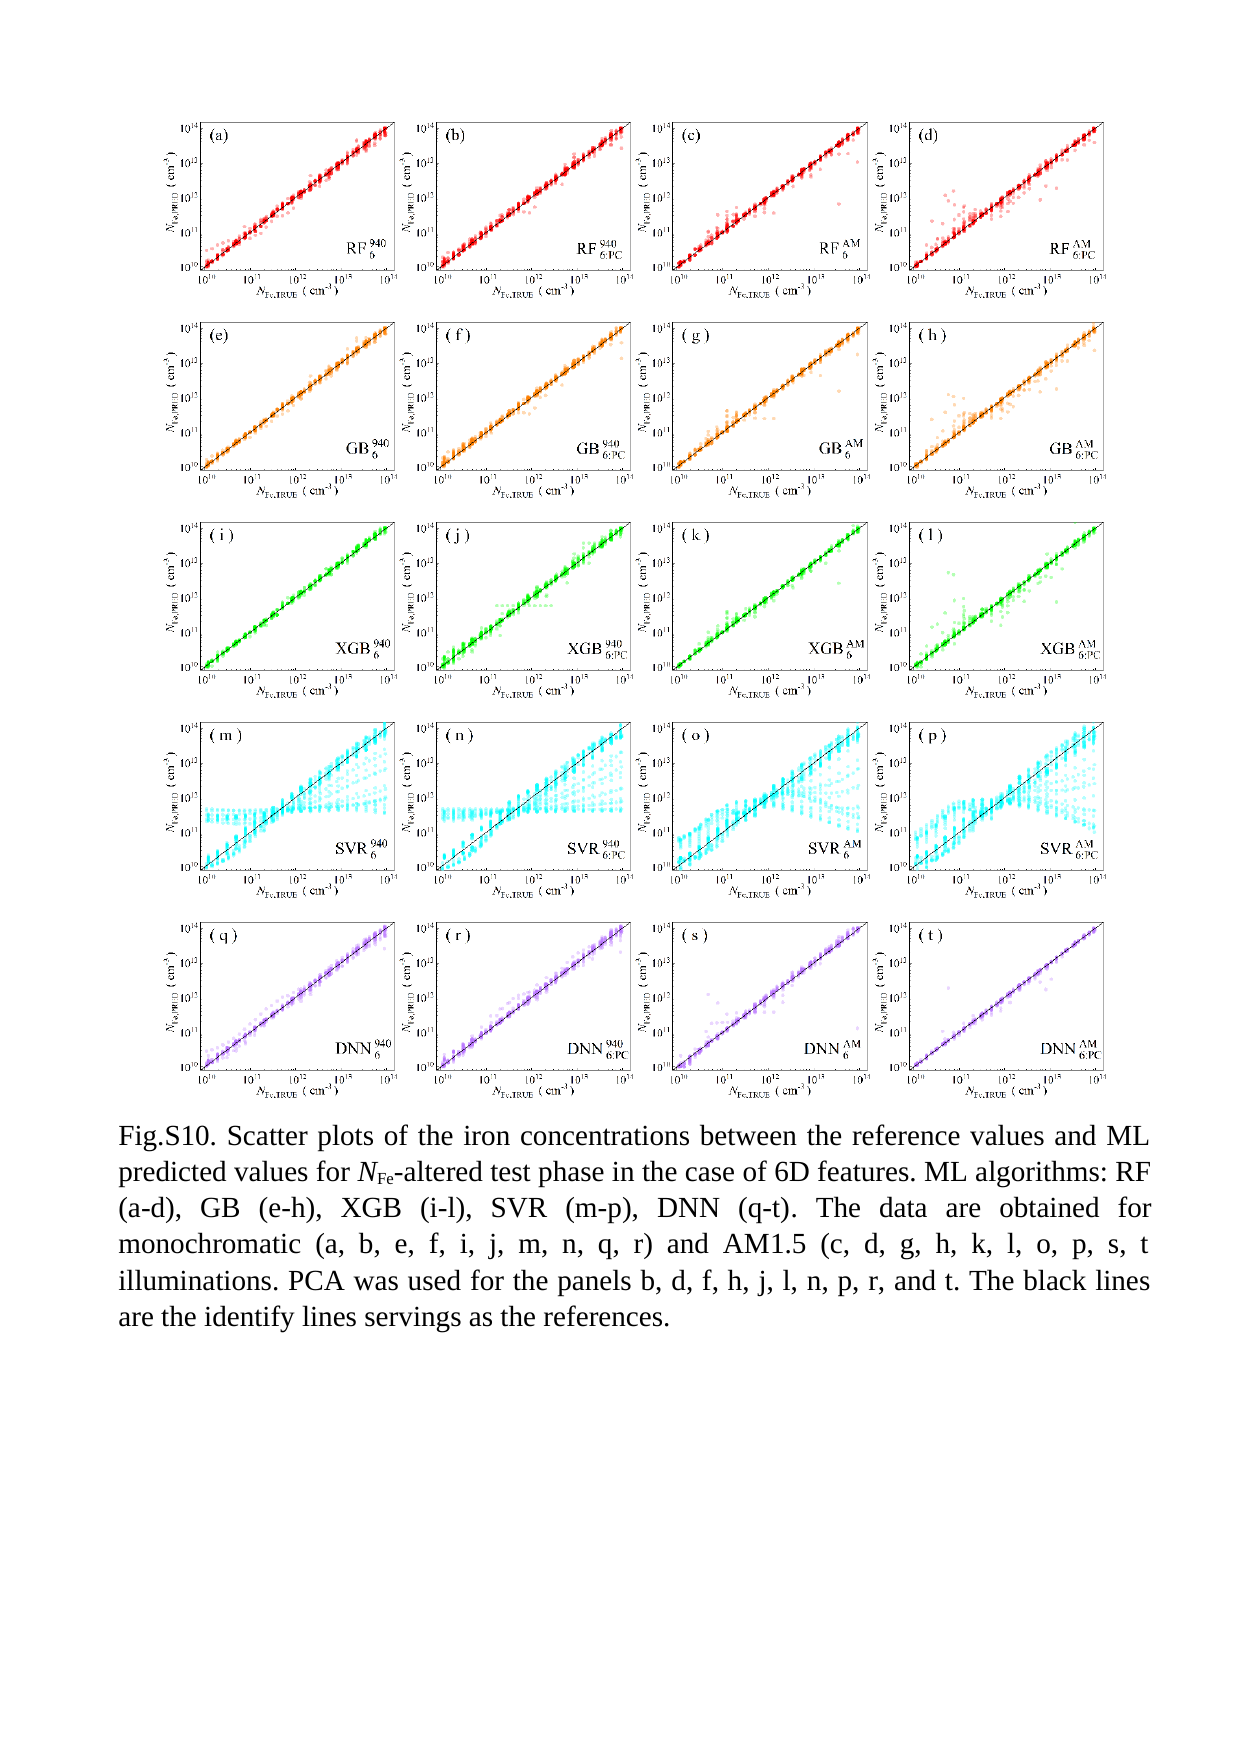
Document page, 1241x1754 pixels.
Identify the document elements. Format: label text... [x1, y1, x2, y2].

picture [162, 318, 1108, 499]
picture [162, 118, 1108, 299]
picture [162, 518, 1108, 699]
picture [162, 718, 1108, 899]
text Fig.S10. Scatter plots of the iron concentrations between the reference values and ML predicted values for NFe-altered test phase in the case of 6D features. ML algorithms: RF (a-d), GB (e-h), XGB (i-l), SVR (m-p), DNN (q-t). The data are obtained for monochromatic (a, b, e, f, i, j, m, n, q, r) and AM1.5 (c, d, g, h, k, l, o, p, s, t illuminations. PCA was used for the panels b, d, f, h, j, l, n, p, r, and t. The black lines are the identify lines servings as the references. [118, 1118, 1152, 1332]
picture [162, 918, 1108, 1099]
